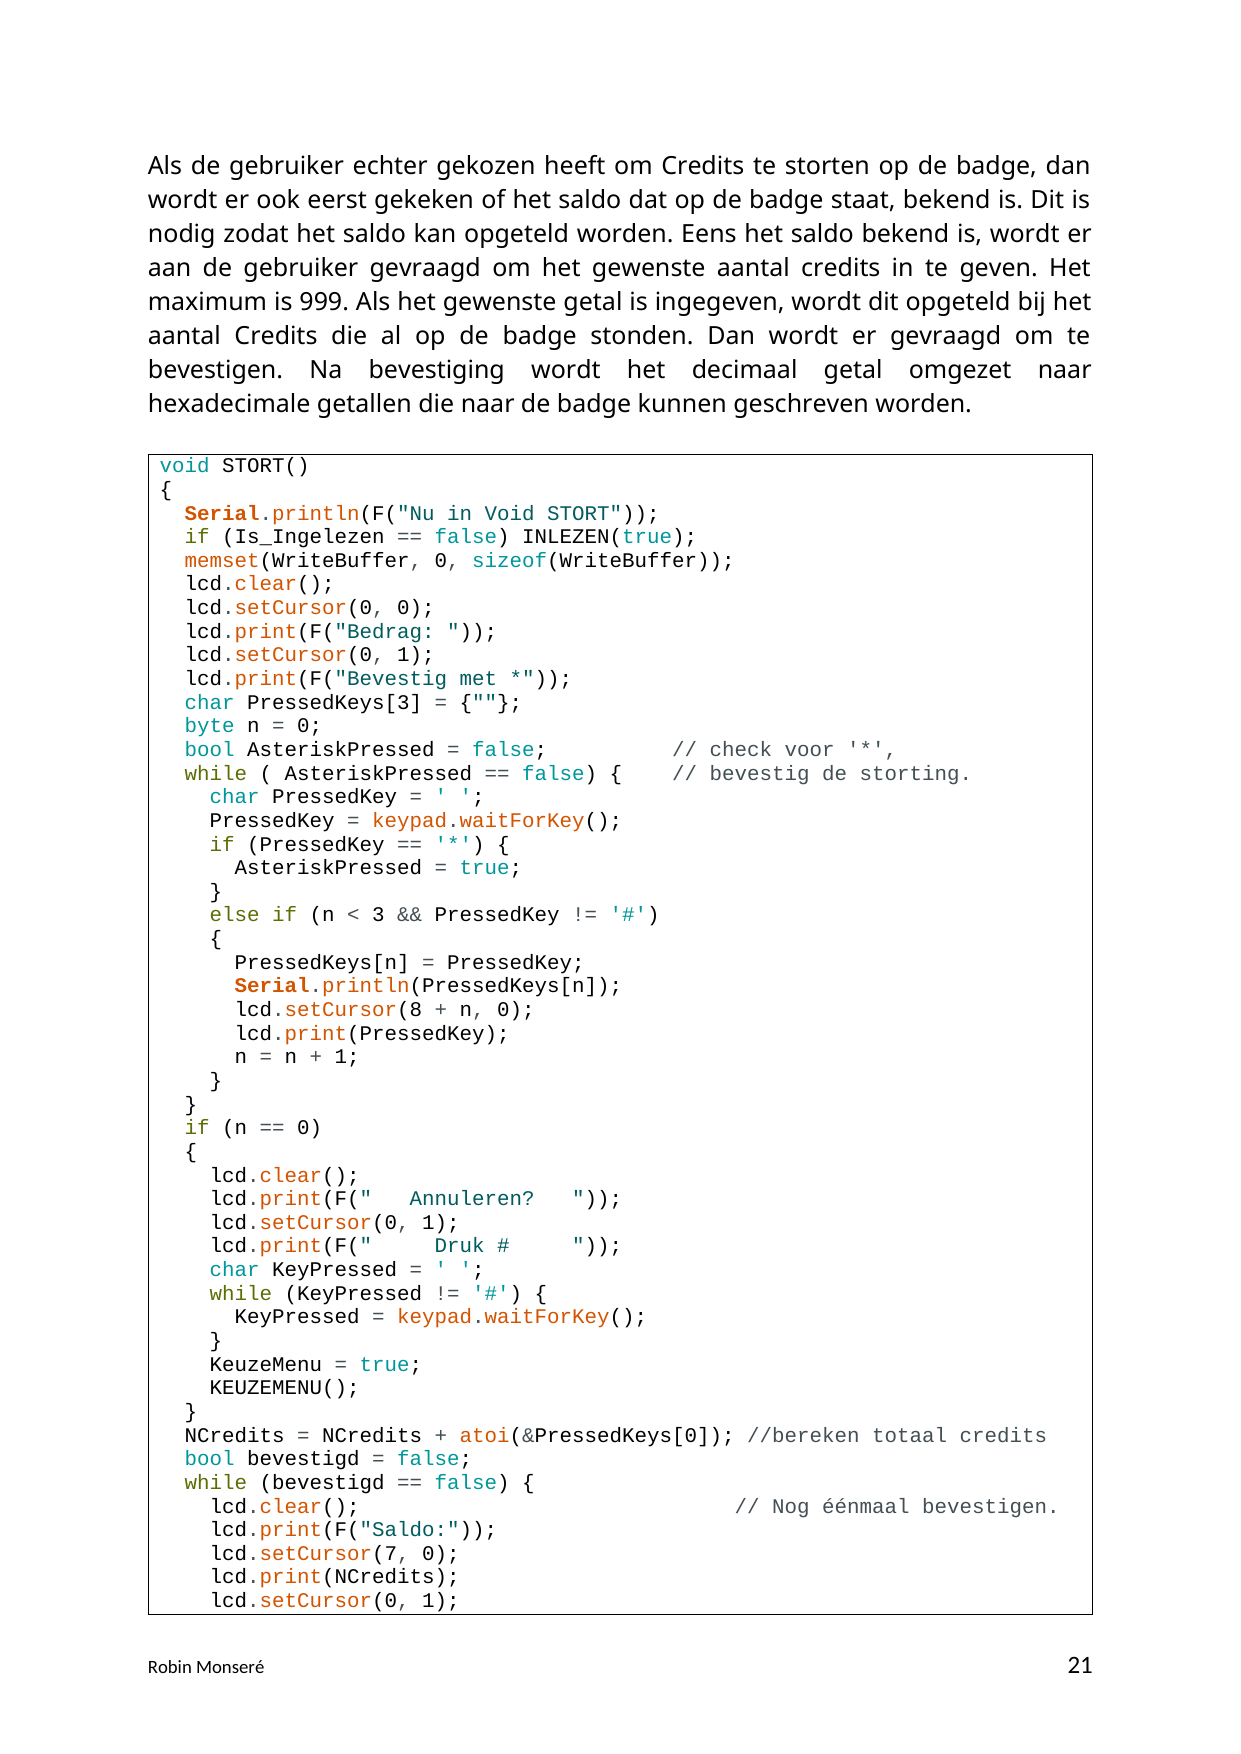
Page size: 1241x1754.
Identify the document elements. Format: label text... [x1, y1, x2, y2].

text Als de gebruiker echter gekozen heeft om Credits te storten op de badge, dan wordt er ook eerst gekeken of het saldo dat op de badge staat, bekend is. Dit is nodig zodat het saldo kan opgeteld worden. Eens het saldo bekend is, wordt er aan de gebruiker gevraagd om het gewenste aantal credits in te geven. Het maximum is 999. Als het gewenste getal is ingegeven, wordt dit opgeteld bij het aantal Credits die al op de badge stonden. Dan wordt er gevraagd om te bevestigen. Na bevestiging wordt het decimaal getal omgezet naar hexadecimale getallen die naar de badge kunnen geschreven worden. [148, 148, 1093, 420]
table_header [149, 455, 1092, 1614]
